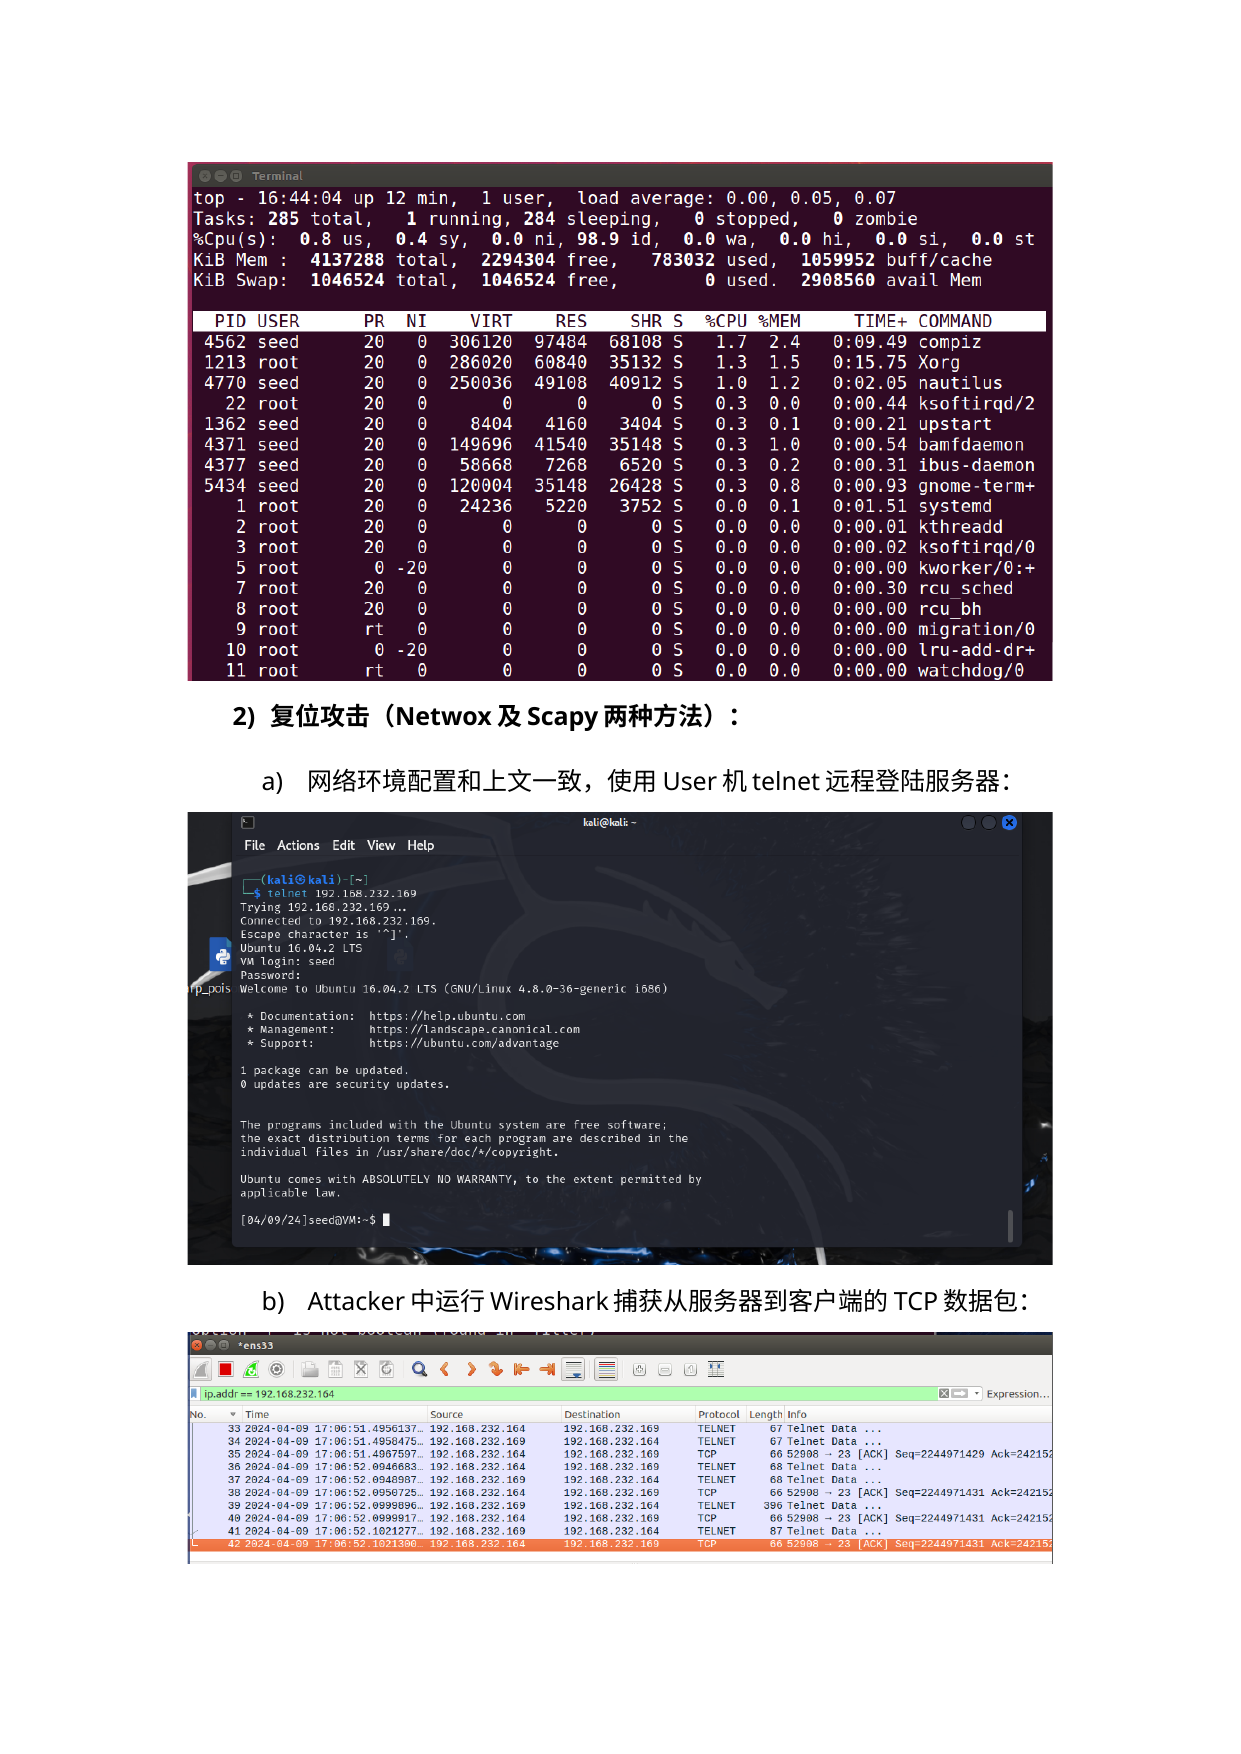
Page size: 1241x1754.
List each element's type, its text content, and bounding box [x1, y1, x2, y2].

picture [187, 162, 1053, 681]
list 网络环境配置和上文一致，使用User机telnet远程登陆服务器： [261, 747, 1053, 812]
picture [187, 812, 1053, 1265]
list Attacker中运行Wireshark捕获从服务器到客户端的TCP数据包： [261, 1267, 1053, 1332]
list 复位攻击（Netwox及Scapy两种方法）： [232, 682, 1053, 747]
picture [187, 1332, 1053, 1564]
